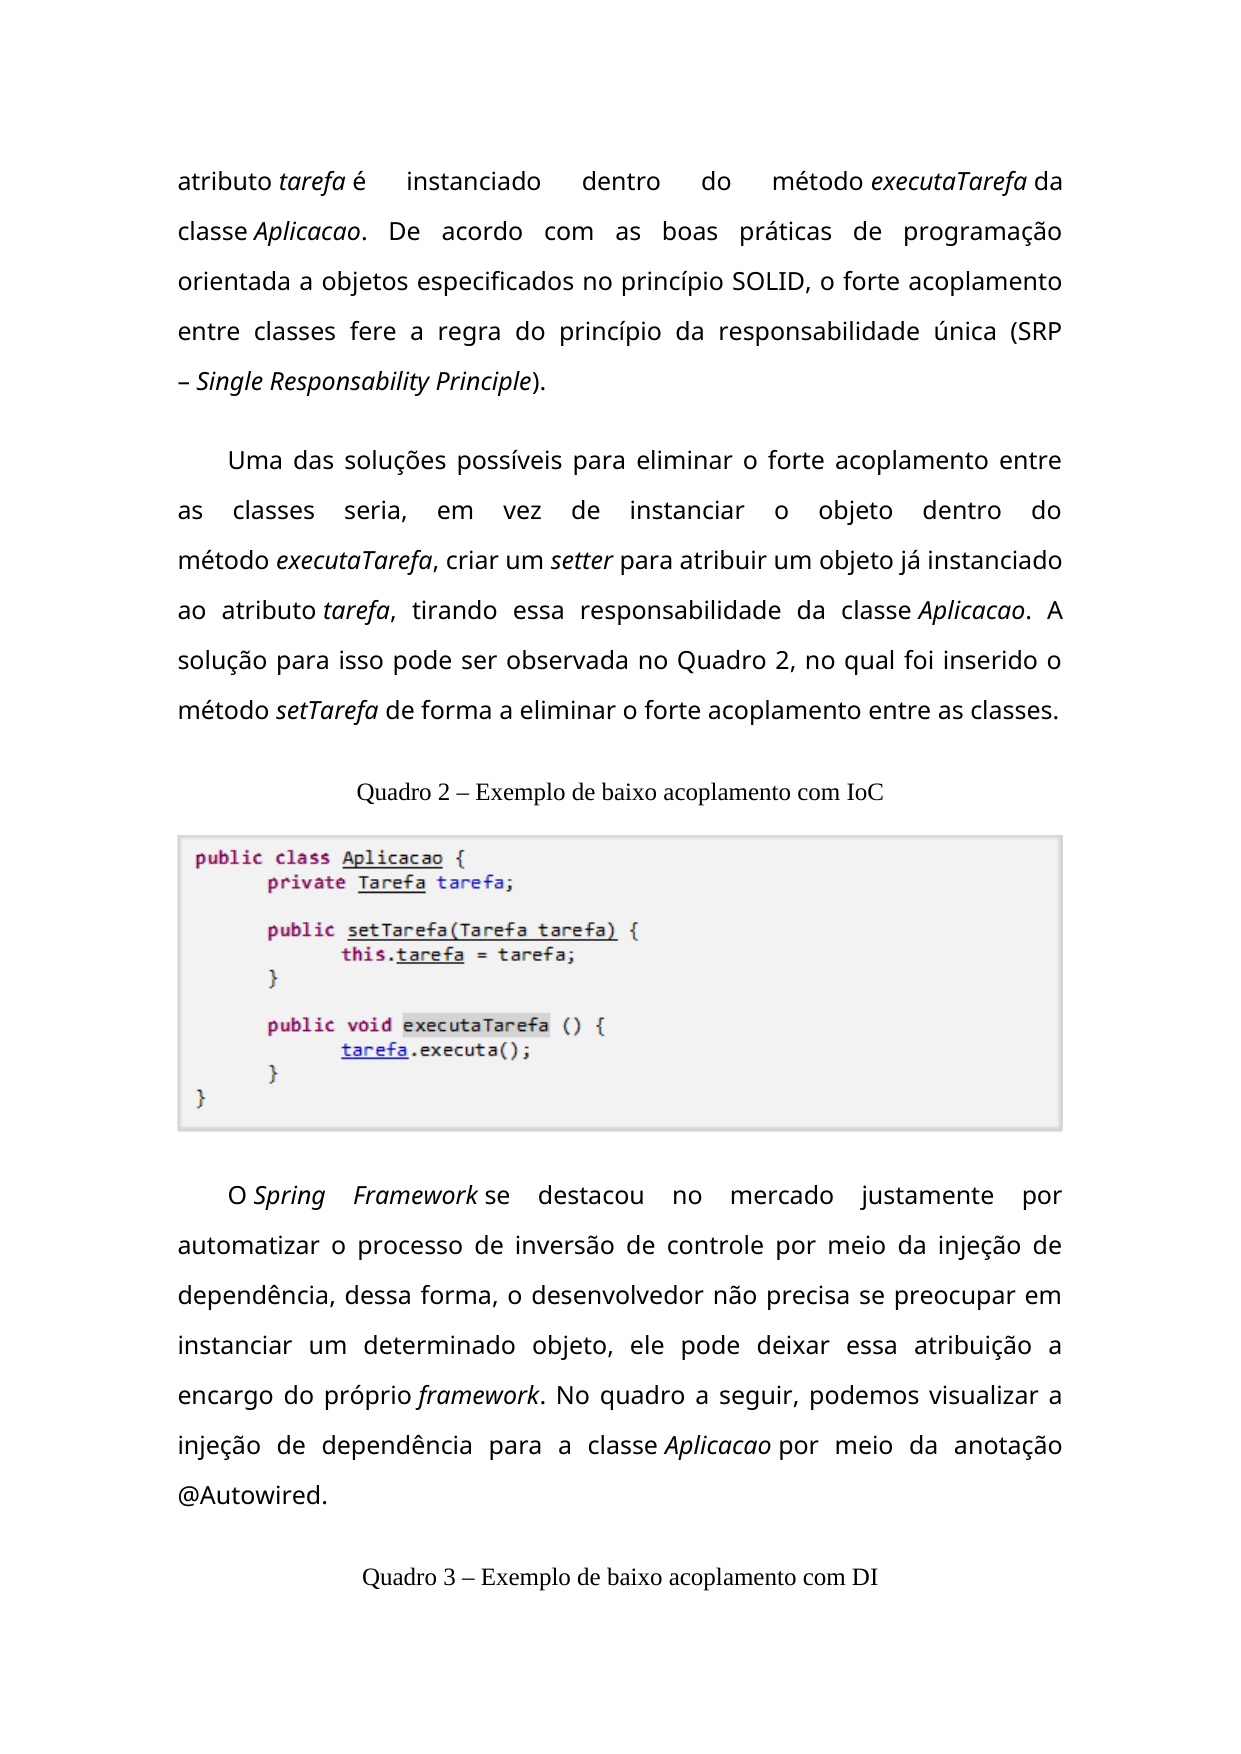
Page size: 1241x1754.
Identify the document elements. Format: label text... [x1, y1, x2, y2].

text Quadro 2 – Exemplo de baixo acoplamento com IoC [177, 756, 1063, 806]
text Quadro 3 – Exemplo de baixo acoplamento com DI [177, 1541, 1063, 1591]
text Uma das soluções possíveis para eliminar o forte acoplamento entre as classes seria, em vez de instanciar o objeto dentro do método executaTarefa, criar um setter para atribuir um objeto já instanciado ao atributo tarefa, tirando essa responsabilidade da classe Aplicacao. A solução para isso pode ser observada no Quadro 2, no qual foi inserido o método setTarefa de forma a eliminar o forte acoplamento entre as classes. [177, 427, 1063, 727]
picture [177, 835, 1063, 1133]
text O Spring Framework se destacou no mercado justamente por automatizar o processo de inversão de controle por meio da injeção de dependência, dessa forma, o desenvolvedor não precisa se preocupar em instanciar um determinado objeto, ele pode deixar essa atribuição a encargo do próprio framework. No quadro a seguir, podemos visualizar a injeção de dependência para a classe Aplicacao por meio da anotação @Autowired. [177, 1162, 1063, 1512]
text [177, 148, 1063, 398]
